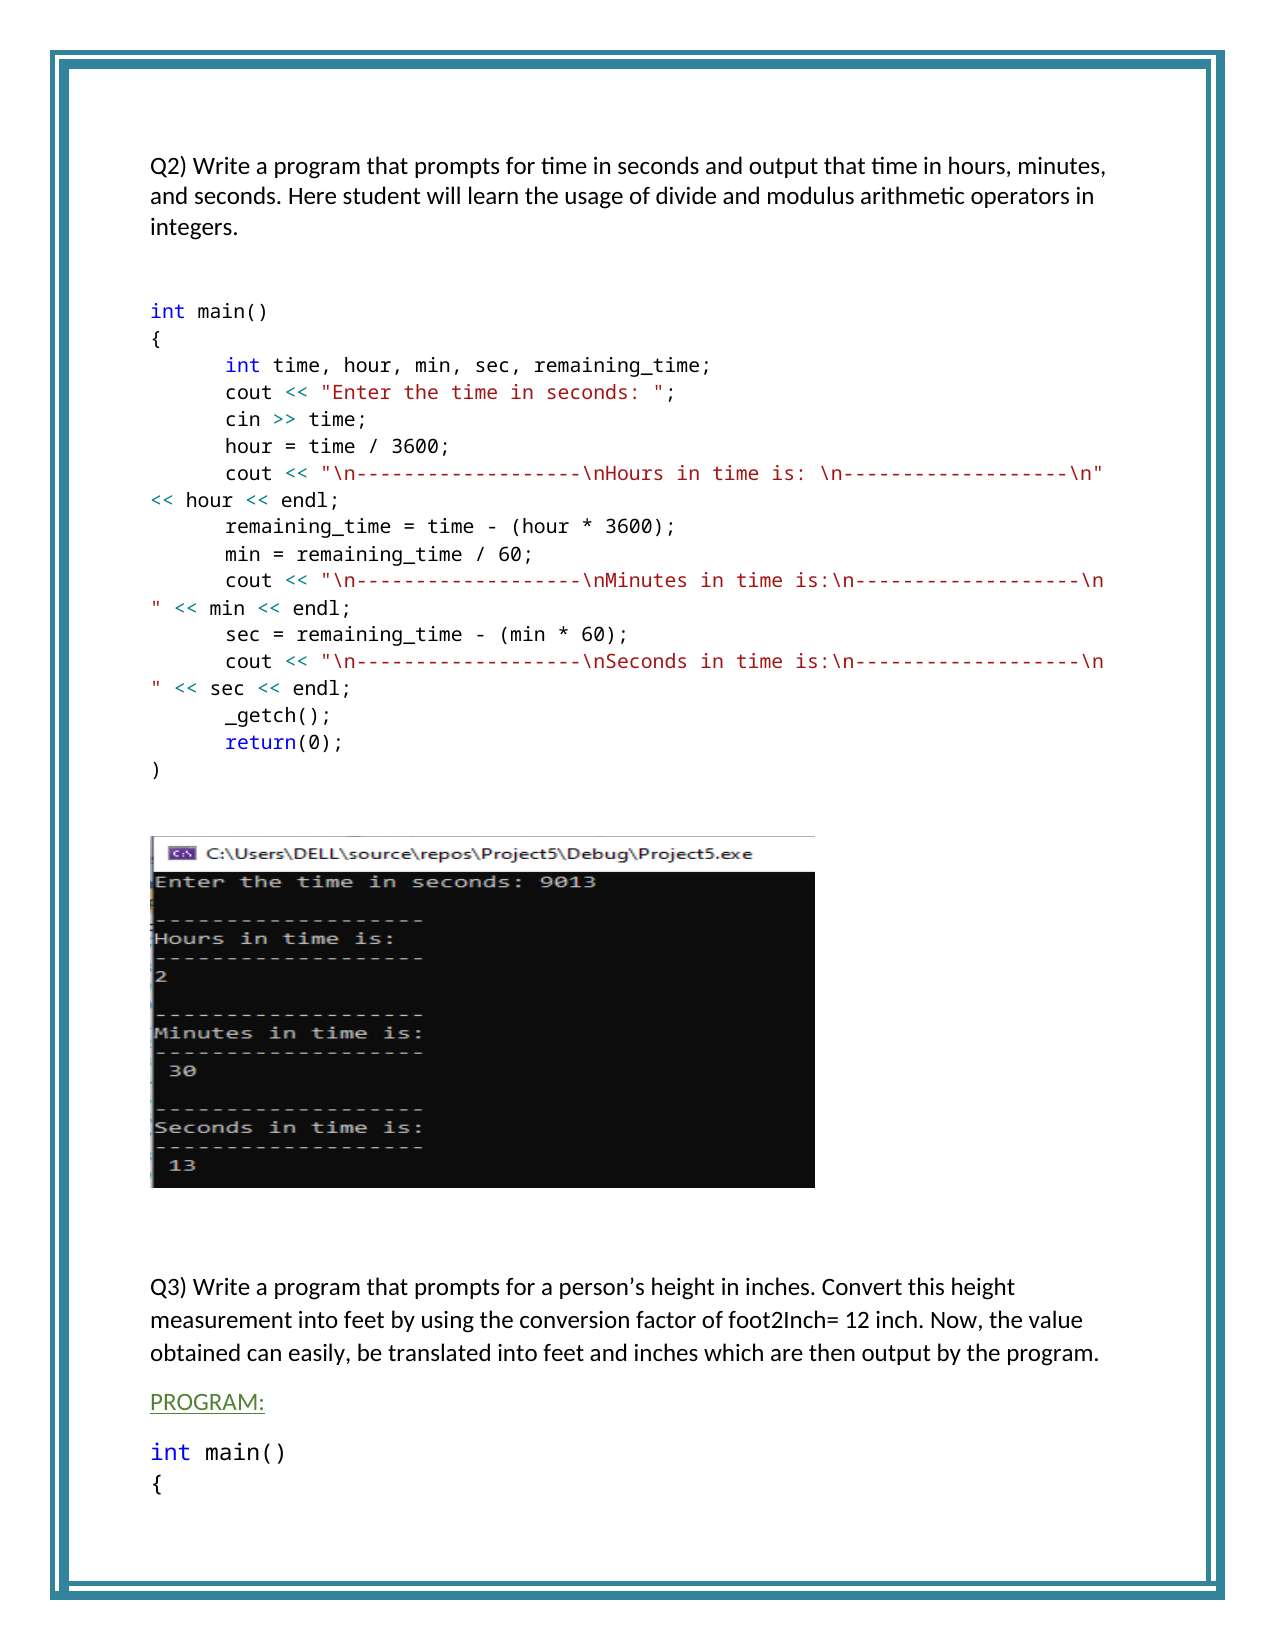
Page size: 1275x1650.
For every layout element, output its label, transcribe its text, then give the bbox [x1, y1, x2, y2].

text int main() [150, 297, 1125, 324]
text hour = time / 3600; [150, 432, 1125, 459]
text cout << "\n-------------------\nMinutes in time is:\n-------------------\n " << min << endl; [150, 567, 1125, 621]
text min = remaining_time / 60; [150, 540, 1125, 567]
text cout << "Enter the time in seconds: "; [150, 378, 1125, 405]
text ) [150, 756, 1125, 783]
text cin >> time; [150, 405, 1125, 432]
text int main() [150, 1436, 1125, 1467]
text Q2) Write a program that prompts for time in seconds and output that time in hours, minutes, and seconds. Here student will learn the usage of divide and modulus arithmetic operators in integers. [150, 150, 1125, 242]
text remaining_time = time - (hour * 3600); [150, 513, 1125, 540]
text _getch(); [150, 702, 1125, 729]
text Q3) Write a program that prompts for a person’s height in inches. Convert this height measurement into feet by using the conversion factor of foot2Inch= 12 inch. Now, the value obtained can easily, be translated into feet and inches which are then output by the program. [150, 1271, 1125, 1367]
text { [150, 1467, 1125, 1499]
text int time, hour, min, sec, remaining_time; [150, 351, 1125, 378]
text { [150, 324, 1125, 351]
picture [150, 836, 815, 1188]
text return(0); [150, 729, 1125, 756]
text cout << "\n-------------------\nSeconds in time is:\n-------------------\n " << sec << endl; [150, 648, 1125, 702]
text sec = remaining_time - (min * 60); [150, 621, 1125, 648]
text PROGRAM: [150, 1387, 1125, 1417]
text cout << "\n-------------------\nHours in time is: \n-------------------\n" << hour << endl; [150, 459, 1125, 513]
